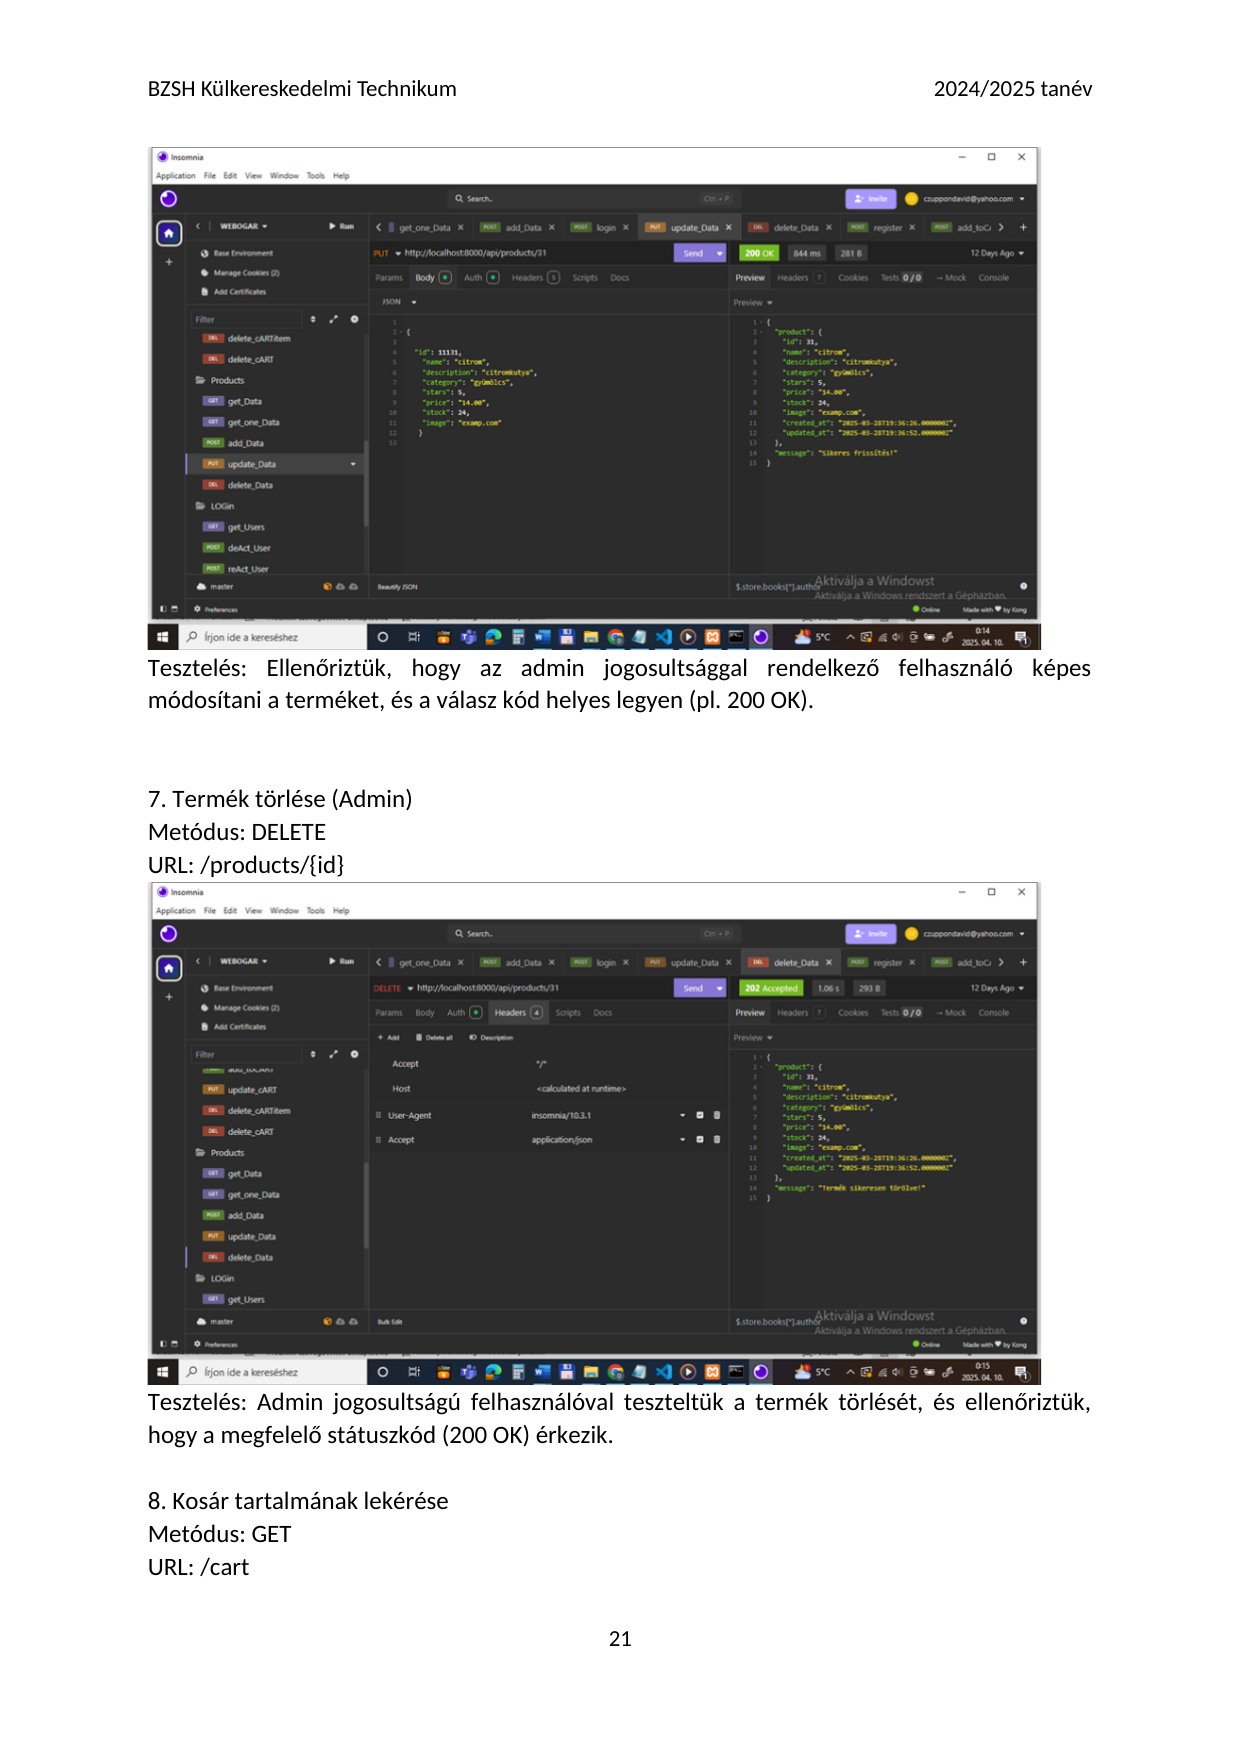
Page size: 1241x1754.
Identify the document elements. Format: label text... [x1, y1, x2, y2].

text URL: /products/{id} [148, 849, 1093, 880]
picture [147, 882, 1042, 1385]
text Metódus: GET [148, 1518, 1093, 1548]
text URL: /cart [148, 1551, 1093, 1581]
text Tesztelés: Ellenőriztük, hogy az admin jogosultsággal rendelkező felhasználó képes módosítani a terméket, és a válasz kód helyes legyen (pl. 200 OK). [148, 652, 1093, 715]
picture [147, 147, 1042, 650]
text Metódus: DELETE [148, 816, 1093, 847]
text Tesztelés: Admin jogosultságú felhasználóval teszteltük a termék törlését, és ellenőriztük, hogy a megfelelő státuszkód (200 OK) érkezik. [148, 1386, 1093, 1450]
text 7. Termék törlése (Admin) [148, 783, 1093, 814]
text 8. Kosár tartalmának lekérése [148, 1485, 1093, 1516]
